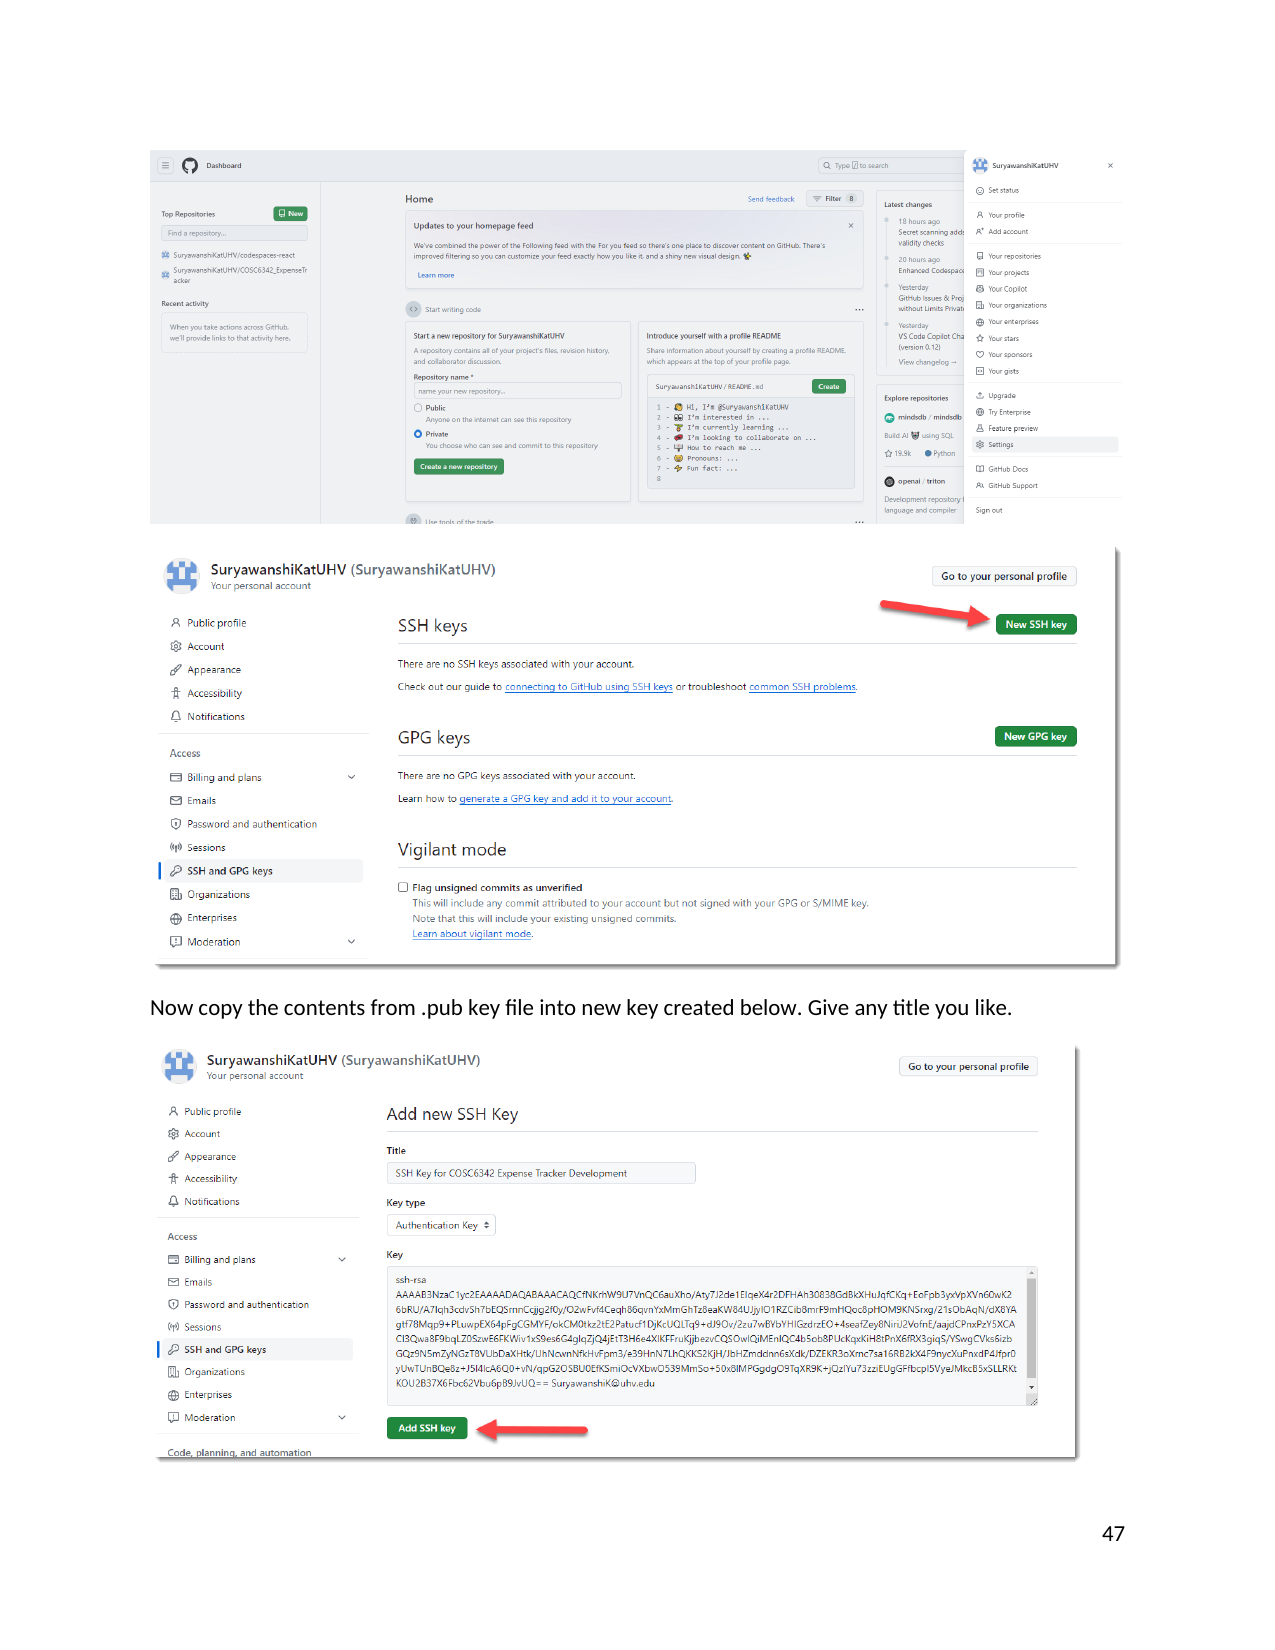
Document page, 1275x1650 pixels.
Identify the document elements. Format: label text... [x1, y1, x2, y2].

picture [150, 542, 1125, 975]
text Now copy the contents from .pub key file into new key created below. Give any title you like. [150, 993, 1125, 1021]
picture [150, 1040, 1085, 1467]
picture [150, 150, 1125, 524]
